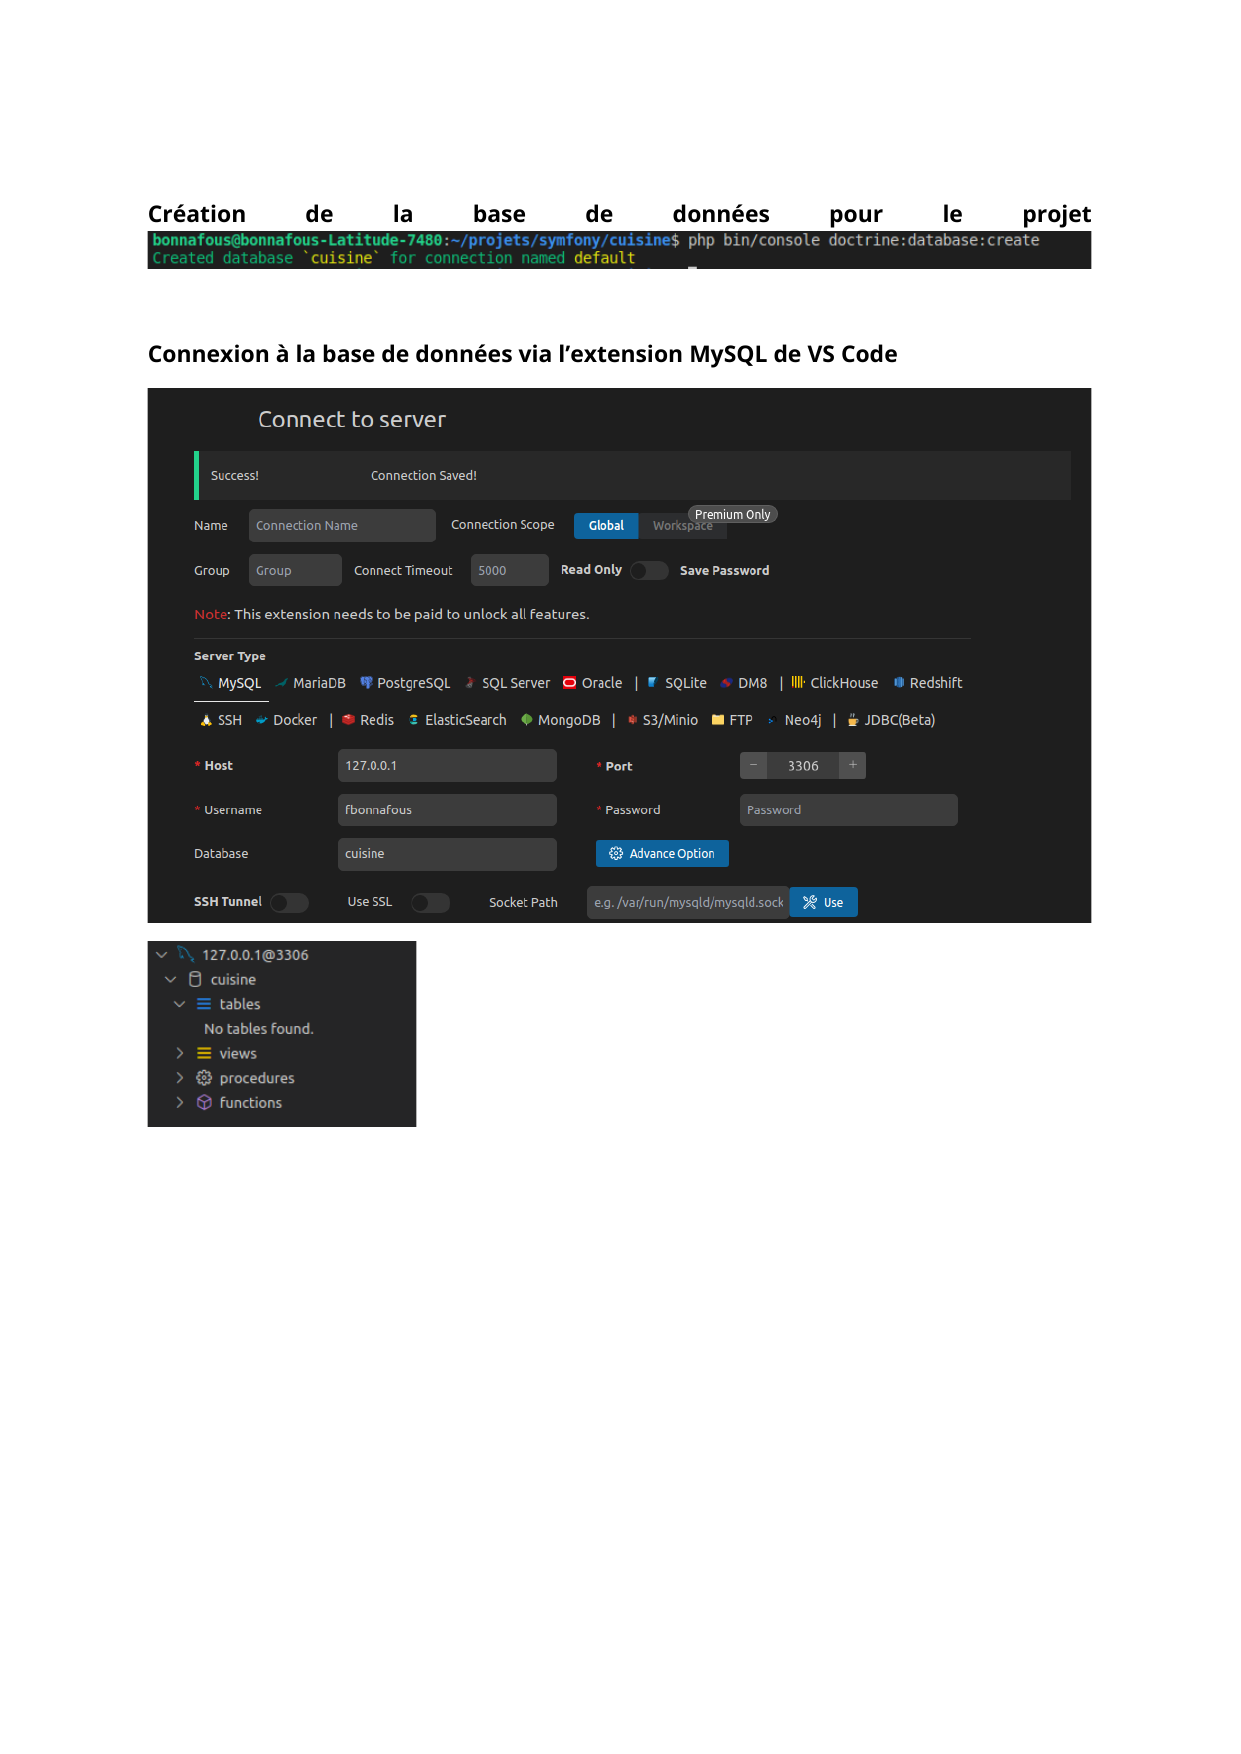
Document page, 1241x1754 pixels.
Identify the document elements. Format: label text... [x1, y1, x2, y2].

text Connexion à la base de données via l’extension MySQL de VS Code [148, 338, 1093, 369]
picture [147, 941, 417, 1127]
picture [147, 231, 1092, 269]
picture [147, 388, 1092, 923]
